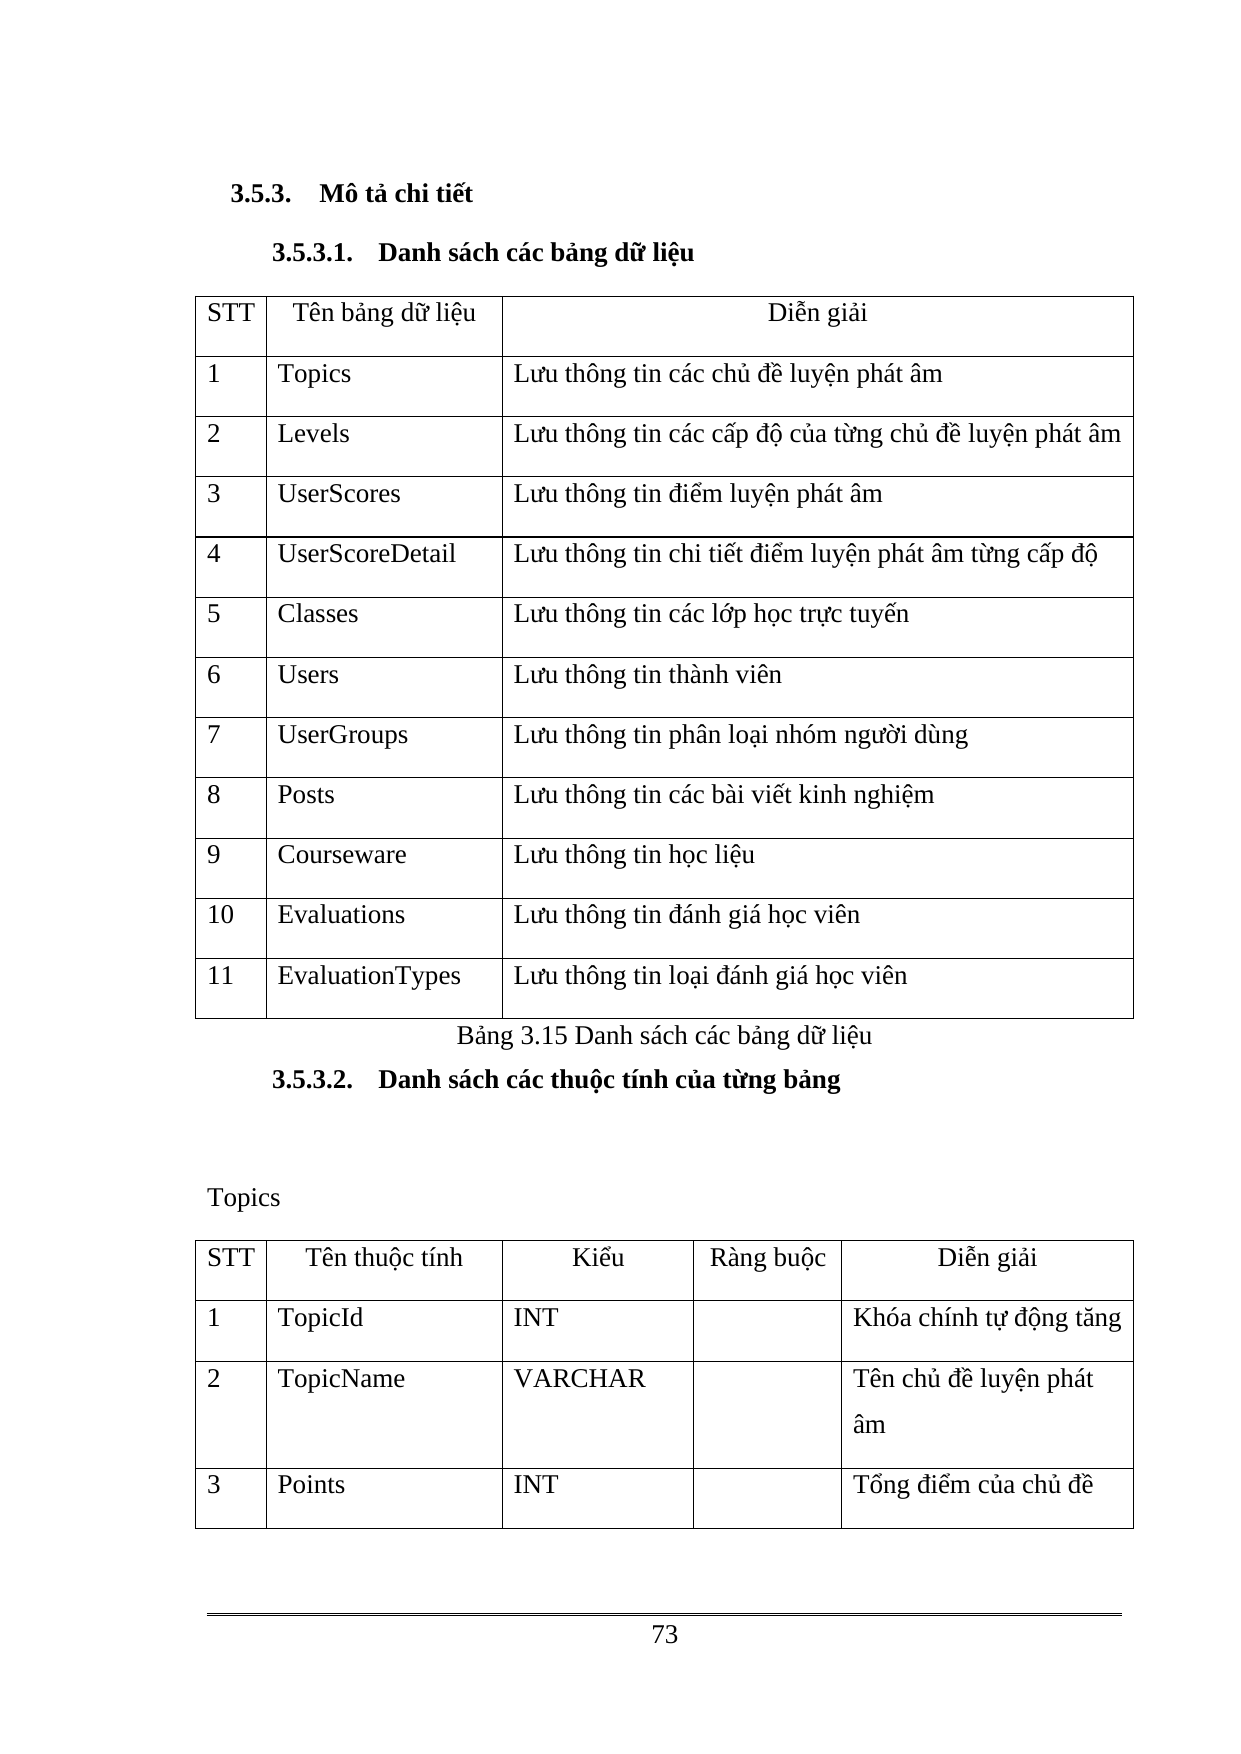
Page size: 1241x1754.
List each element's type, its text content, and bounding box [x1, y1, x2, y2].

table_cell Points [267, 1469, 502, 1528]
table_cell [694, 1301, 841, 1361]
table_cell 5 [196, 598, 266, 657]
table_cell Lưu thông tin các cấp độ của từng chủ đề luyện phát âm [503, 417, 1133, 476]
table_cell Lưu thông tin các lớp học trực tuyến [503, 598, 1133, 657]
table_cell Tên chủ đề luyện phát âm [842, 1362, 1133, 1467]
table_cell Lưu thông tin loại đánh giá học viên [503, 959, 1133, 1018]
table_header STT [196, 297, 266, 356]
text Bảng 3.15 Danh sách các bảng dữ liệu [207, 1019, 1122, 1050]
table_cell 3 [196, 1469, 266, 1528]
table_cell Lưu thông tin phân loại nhóm người dùng [503, 718, 1133, 777]
table_header Diễn giải [842, 1241, 1133, 1300]
table_cell Lưu thông tin điểm luyện phát âm [503, 477, 1133, 536]
table_cell TopicId [267, 1301, 502, 1361]
table_cell Evaluations [267, 899, 502, 958]
table_cell Khóa chính tự động tăng [842, 1301, 1133, 1361]
table_cell EvaluationTypes [267, 959, 502, 1018]
table_cell 2 [196, 1362, 266, 1467]
table_cell Lưu thông tin chi tiết điểm luyện phát âm từng cấp độ [503, 538, 1133, 597]
subtitle Mô tả chi tiết [230, 177, 1122, 208]
table_cell Classes [267, 598, 502, 657]
table_cell Posts [267, 778, 502, 837]
table_cell 2 [196, 417, 266, 476]
table_cell Lưu thông tin các chủ đề luyện phát âm [503, 357, 1133, 416]
table_header Ràng buộc [694, 1241, 841, 1300]
table_cell INT [503, 1469, 693, 1528]
text Topics [207, 1181, 1122, 1212]
table_cell Lưu thông tin đánh giá học viên [503, 899, 1133, 958]
table_cell 6 [196, 658, 266, 717]
table_cell Lưu thông tin học liệu [503, 839, 1133, 898]
table_cell [694, 1469, 841, 1528]
table_header Tên thuộc tính [267, 1241, 502, 1300]
table_cell Topics [267, 357, 502, 416]
table_header Diễn giải [503, 297, 1133, 356]
subtitle Danh sách các bảng dữ liệu [272, 236, 1122, 267]
table_cell Lưu thông tin thành viên [503, 658, 1133, 717]
table_header STT [196, 1241, 266, 1300]
table_cell 4 [196, 538, 266, 597]
table_cell 9 [196, 839, 266, 898]
table_cell 8 [196, 778, 266, 837]
table_cell Levels [267, 417, 502, 476]
table_header Kiểu [503, 1241, 693, 1300]
table_cell 3 [196, 477, 266, 536]
table_cell UserGroups [267, 718, 502, 777]
table_cell Courseware [267, 839, 502, 898]
table_cell Tổng điểm của chủ đề [842, 1469, 1133, 1528]
table_cell Lưu thông tin các bài viết kinh nghiệm [503, 778, 1133, 837]
subtitle Danh sách các thuộc tính của từng bảng [272, 1063, 1122, 1094]
table_cell 1 [196, 357, 266, 416]
table_cell 7 [196, 718, 266, 777]
table_cell Users [267, 658, 502, 717]
table_cell [694, 1362, 841, 1467]
table_cell TopicName [267, 1362, 502, 1467]
table_cell VARCHAR [503, 1362, 693, 1467]
table_cell UserScoreDetail [267, 538, 502, 597]
table_header Tên bảng dữ liệu [267, 297, 502, 356]
table_cell INT [503, 1301, 693, 1361]
table_cell 11 [196, 959, 266, 1018]
table_cell 1 [196, 1301, 266, 1361]
table_cell 10 [196, 899, 266, 958]
table_cell UserScores [267, 477, 502, 536]
